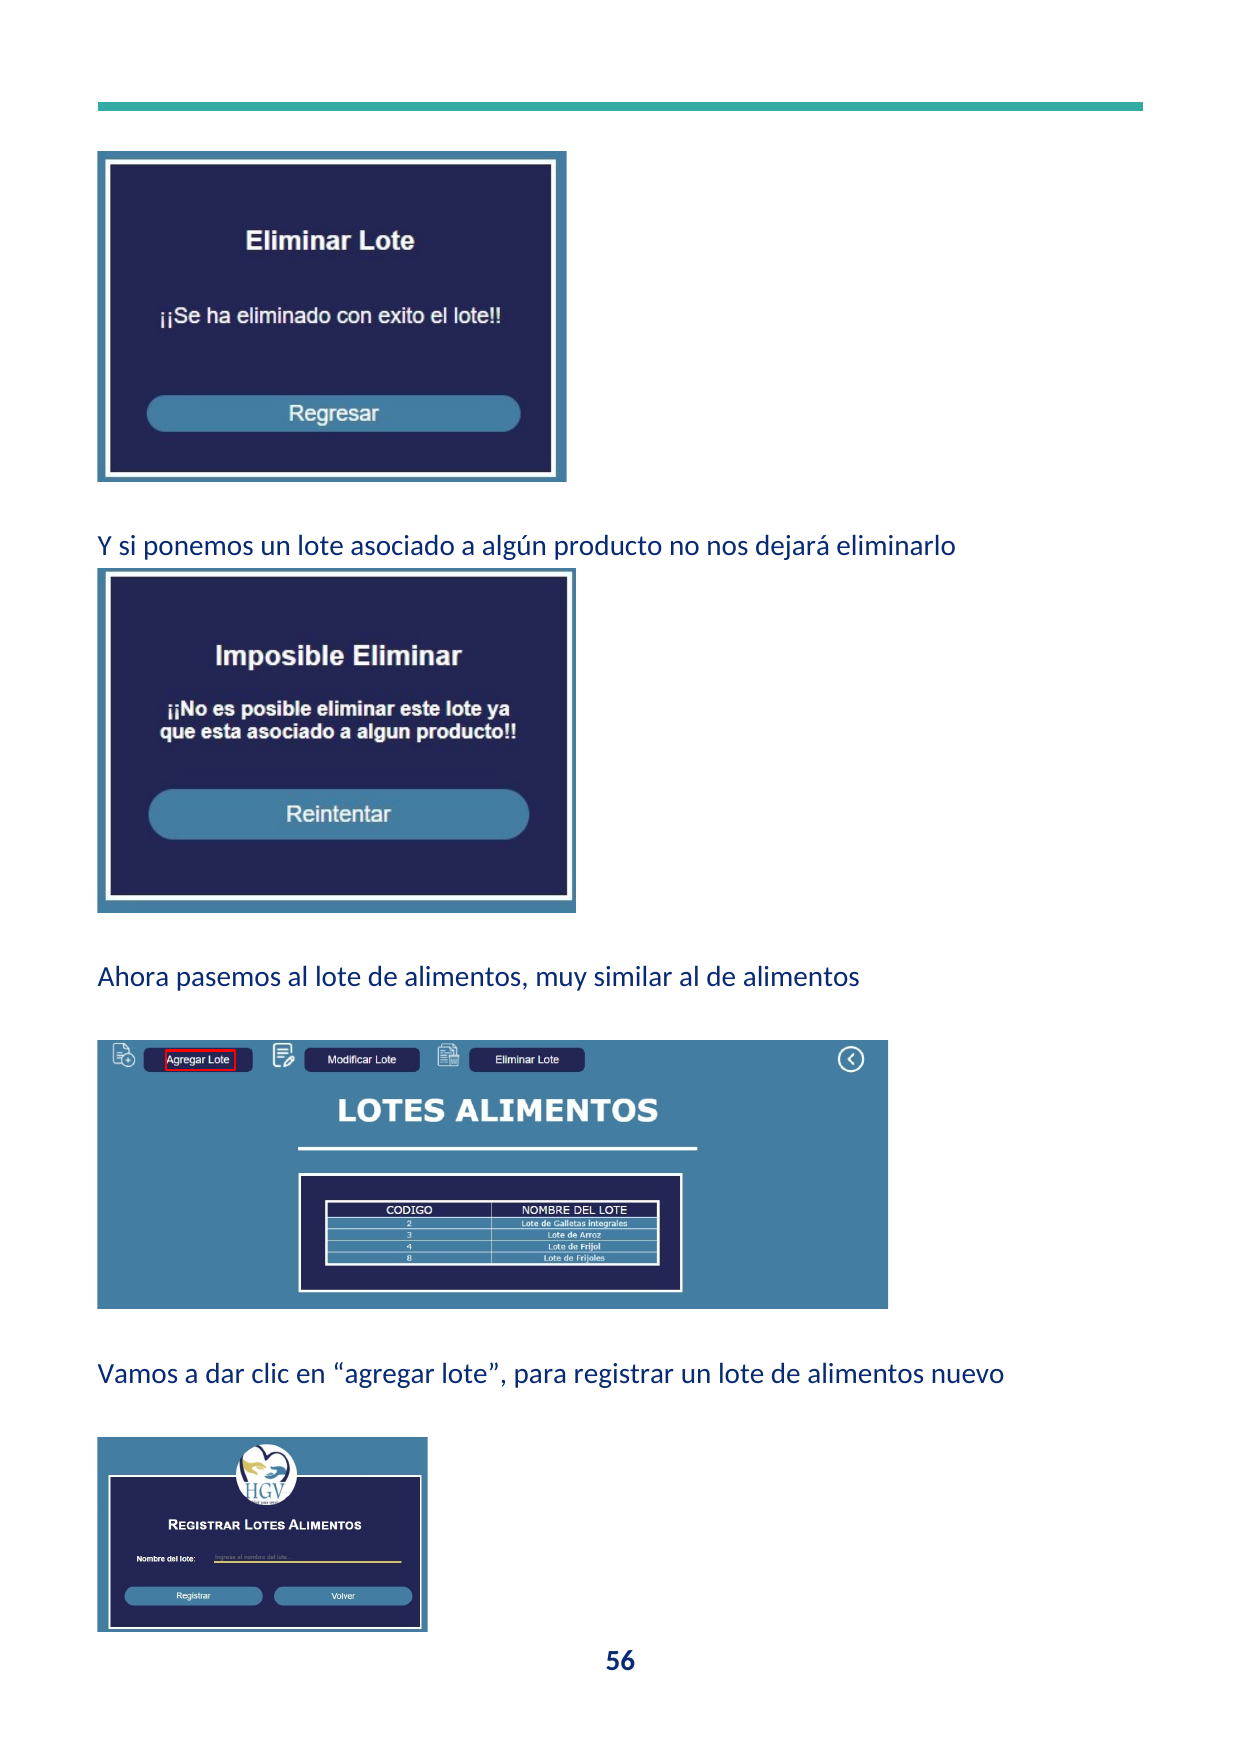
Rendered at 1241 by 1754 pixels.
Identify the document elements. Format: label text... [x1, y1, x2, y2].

picture [97, 151, 567, 482]
picture [97, 568, 576, 913]
text Vamos a dar clic en “agregar lote”, para registrar un lote de alimentos nuevo [97, 1355, 1143, 1391]
text Ahora pasemos al lote de alimentos, muy similar al de alimentos [97, 958, 1143, 994]
text Y si ponemos un lote asociado a algún producto no nos dejará eliminarlo [97, 527, 1143, 563]
picture [97, 1437, 428, 1632]
picture [97, 1040, 889, 1309]
